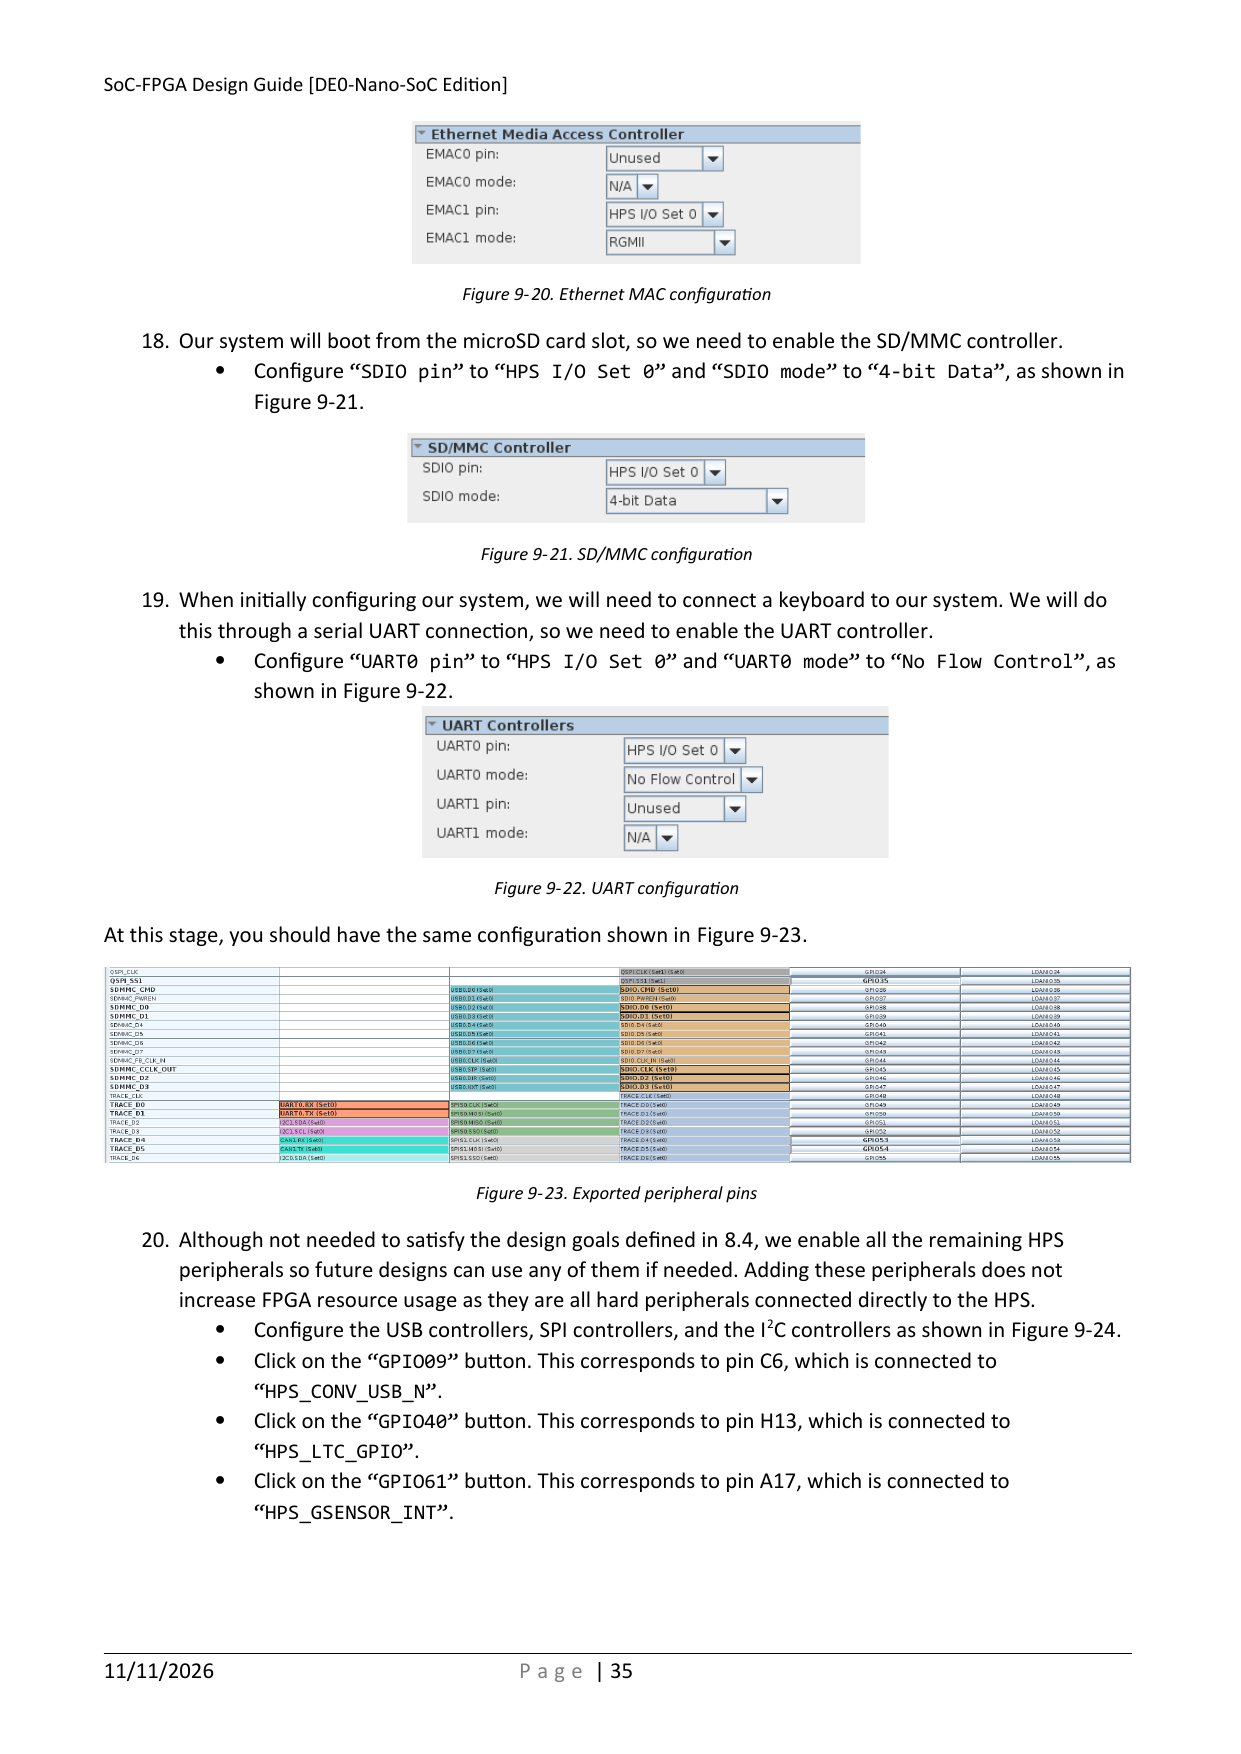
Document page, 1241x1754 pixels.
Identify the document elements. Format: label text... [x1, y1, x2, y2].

list Click on the “GPIO40” button. This corresponds to pin H13, which is connected to “HPS_LTC_GPIO”. [216, 1406, 1132, 1464]
picture [421, 706, 889, 858]
picture [412, 121, 861, 264]
list Our system will boot from the microSD card slot, so we need to enable the SD/MMC controller. [141, 326, 1132, 354]
picture [103, 967, 1132, 1163]
picture [407, 433, 866, 523]
list Click on the “GPIO61” button. This corresponds to pin A17, which is connected to “HPS_GSENSOR_INT”. [216, 1467, 1132, 1525]
list Click on the “GPIO09” button. This corresponds to pin C6, which is connected to “HPS_CONV_USB_N”. [216, 1346, 1132, 1404]
list Although not needed to satisfy the design goals defined in 8.4, we enable all the remaining HPS peripherals so future designs can use any of them if needed. Adding these peripherals does not increase FPGA resource usage as they are all hard peripherals connected directly to the HPS. [141, 1225, 1132, 1313]
list When initially configuring our system, we will need to connect a keyboard to our system. We will do this through a serial UART connection, so we need to enable the UART controller. [141, 586, 1132, 644]
